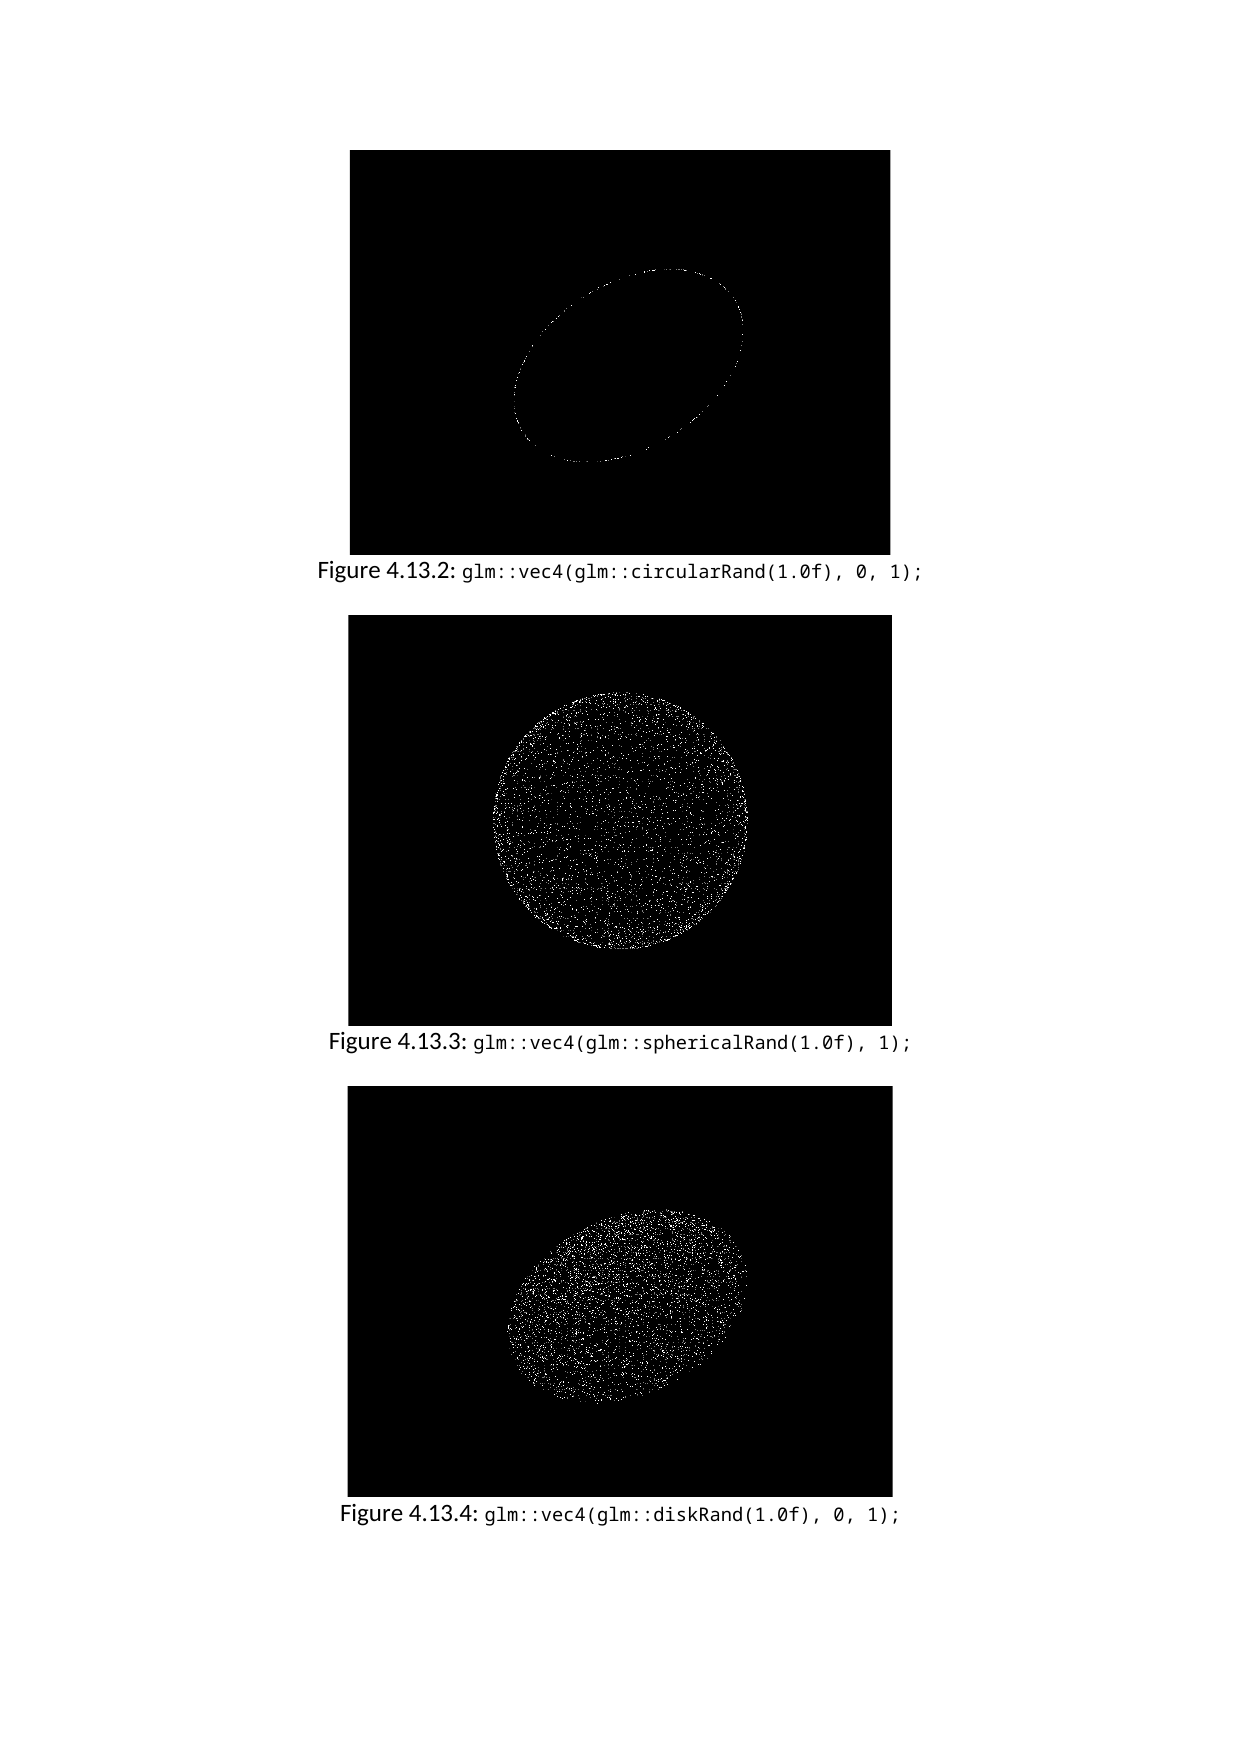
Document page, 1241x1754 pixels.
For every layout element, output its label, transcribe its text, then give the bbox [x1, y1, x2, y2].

picture [347, 1086, 893, 1497]
picture [349, 150, 891, 555]
picture [348, 615, 892, 1026]
text Figure 4.13.4: glm::vec4(glm::diskRand(1.0f), 0, 1); [187, 1497, 1053, 1528]
text Figure 4.13.2: glm::vec4(glm::circularRand(1.0f), 0, 1); [187, 555, 1053, 585]
